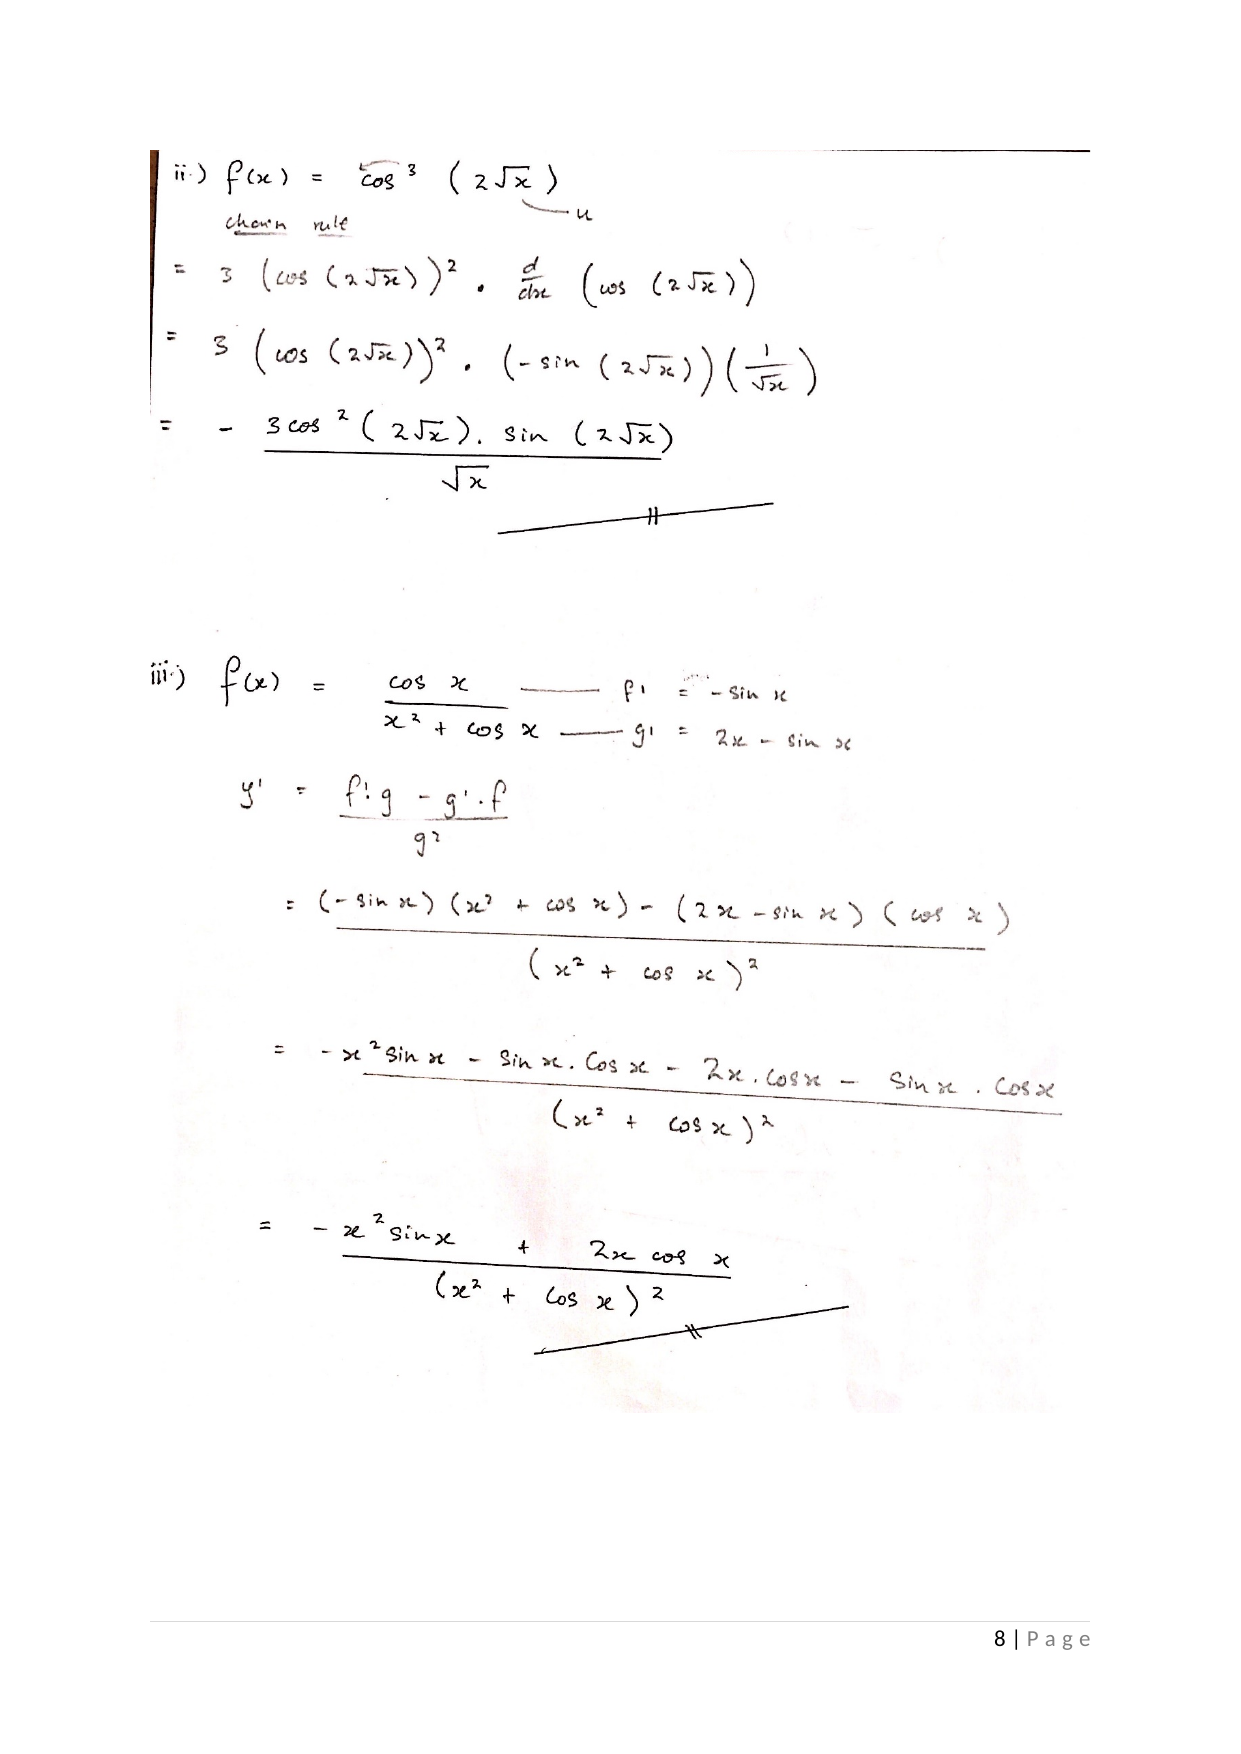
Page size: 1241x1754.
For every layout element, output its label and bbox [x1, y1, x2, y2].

picture [150, 150, 1091, 1413]
